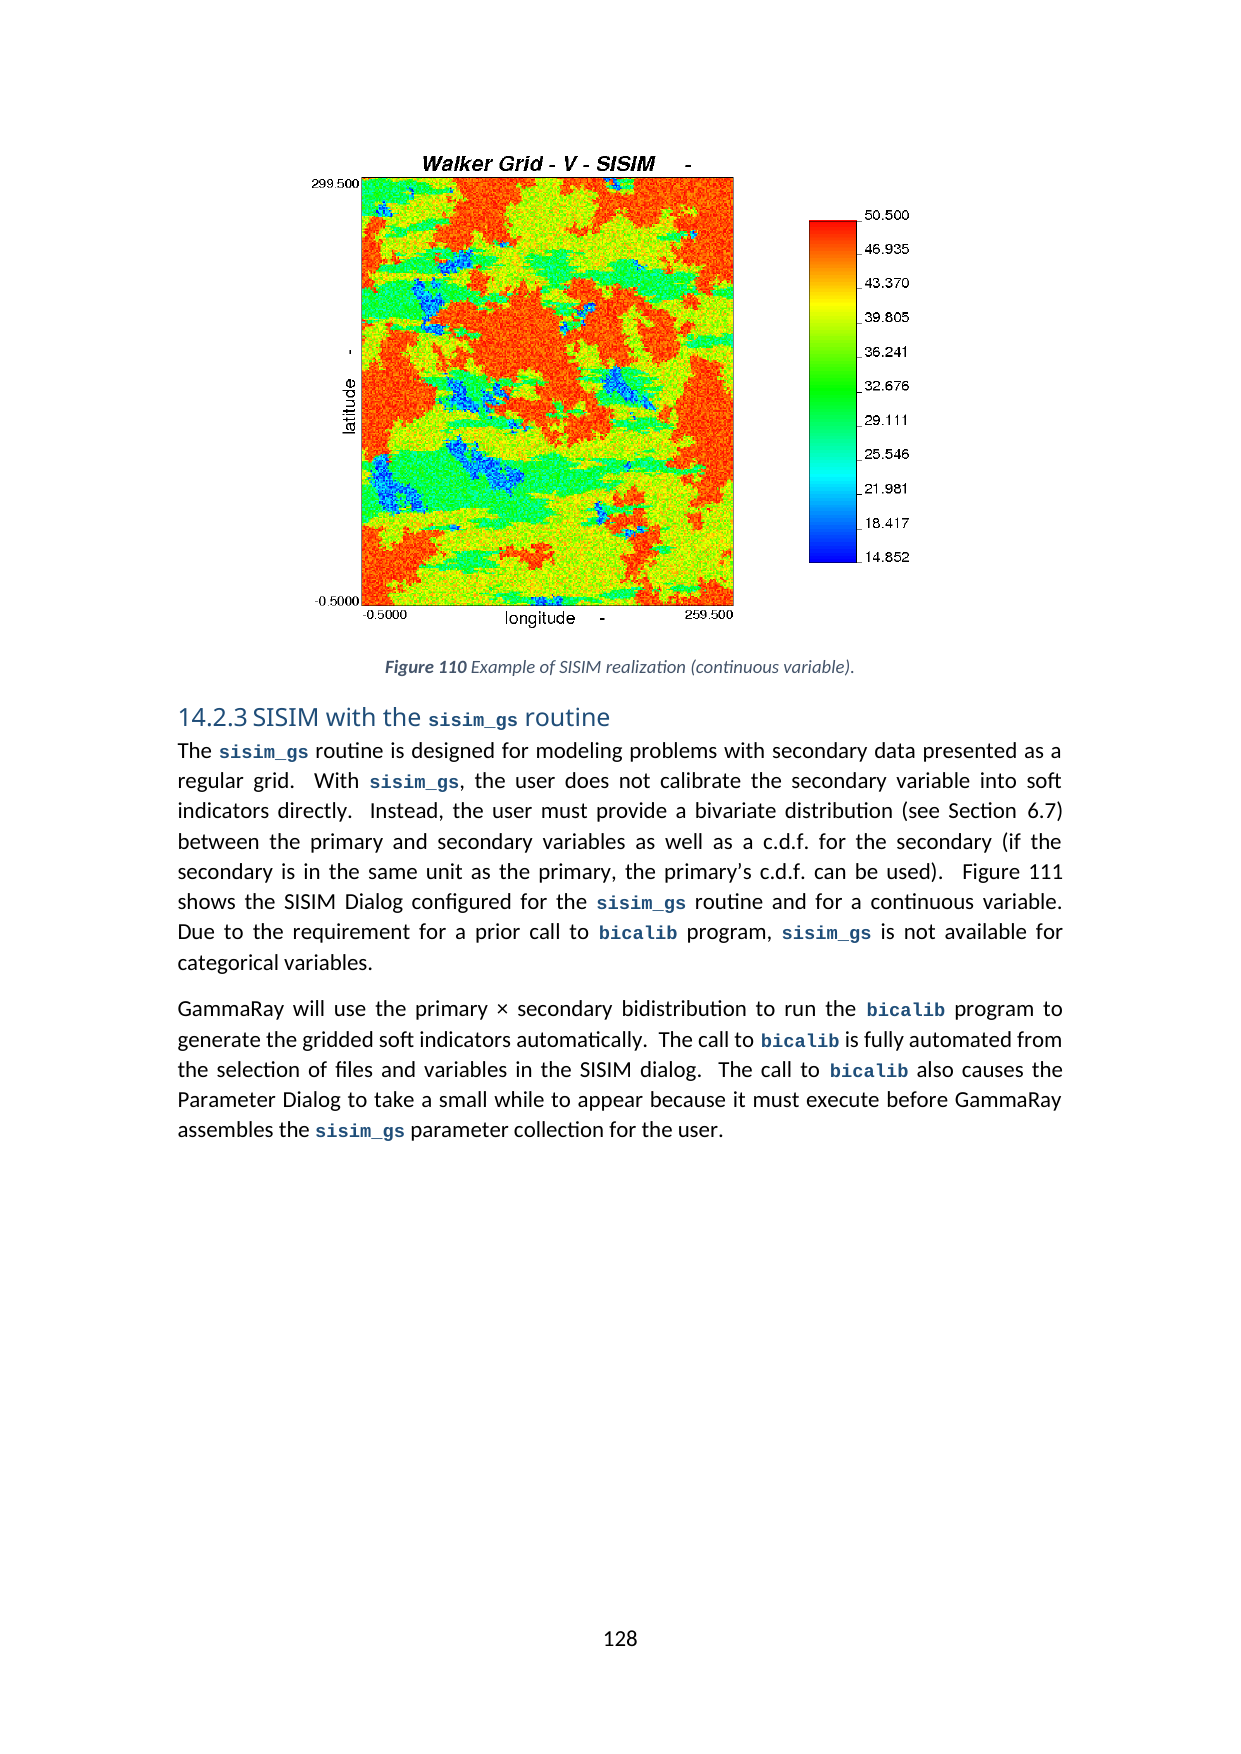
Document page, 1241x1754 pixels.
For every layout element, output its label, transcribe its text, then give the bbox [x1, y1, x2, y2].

text GammaRay will use the primary × secondary bidistribution to run the bicalib program to generate the gridded soft indicators automatically. The call to bicalib is fully automated from the selection of files and variables in the SISIM dialog. The call to bicalib also causes the Parameter Dialog to take a small while to appear because it must execute before GammaRay assembles the sisim_gs parameter collection for the user. [177, 994, 1063, 1143]
subtitle SISIM with the sisim_gs routine [177, 699, 1063, 733]
text Figure 110 Example of SISIM realization (continuous variable). [177, 656, 1063, 678]
text The sisim_gs routine is designed for modeling problems with secondary data presented as a regular grid. With sisim_gs, the user does not calibrate the secondary variable into soft indicators directly. Instead, the user must provide a bivariate distribution (see Section 6.7) between the primary and secondary variables as well as a c.d.f. for the secondary (if the secondary is in the same unit as the primary, the primary’s c.d.f. can be used). Figure 105 shows the SISIM Dialog configured for the sisim_gs routine and for a continuous variable. Due to the requirement for a prior call to bicalib program, sisim_gs is not available for categorical variables. [177, 736, 1063, 976]
picture [309, 147, 931, 637]
